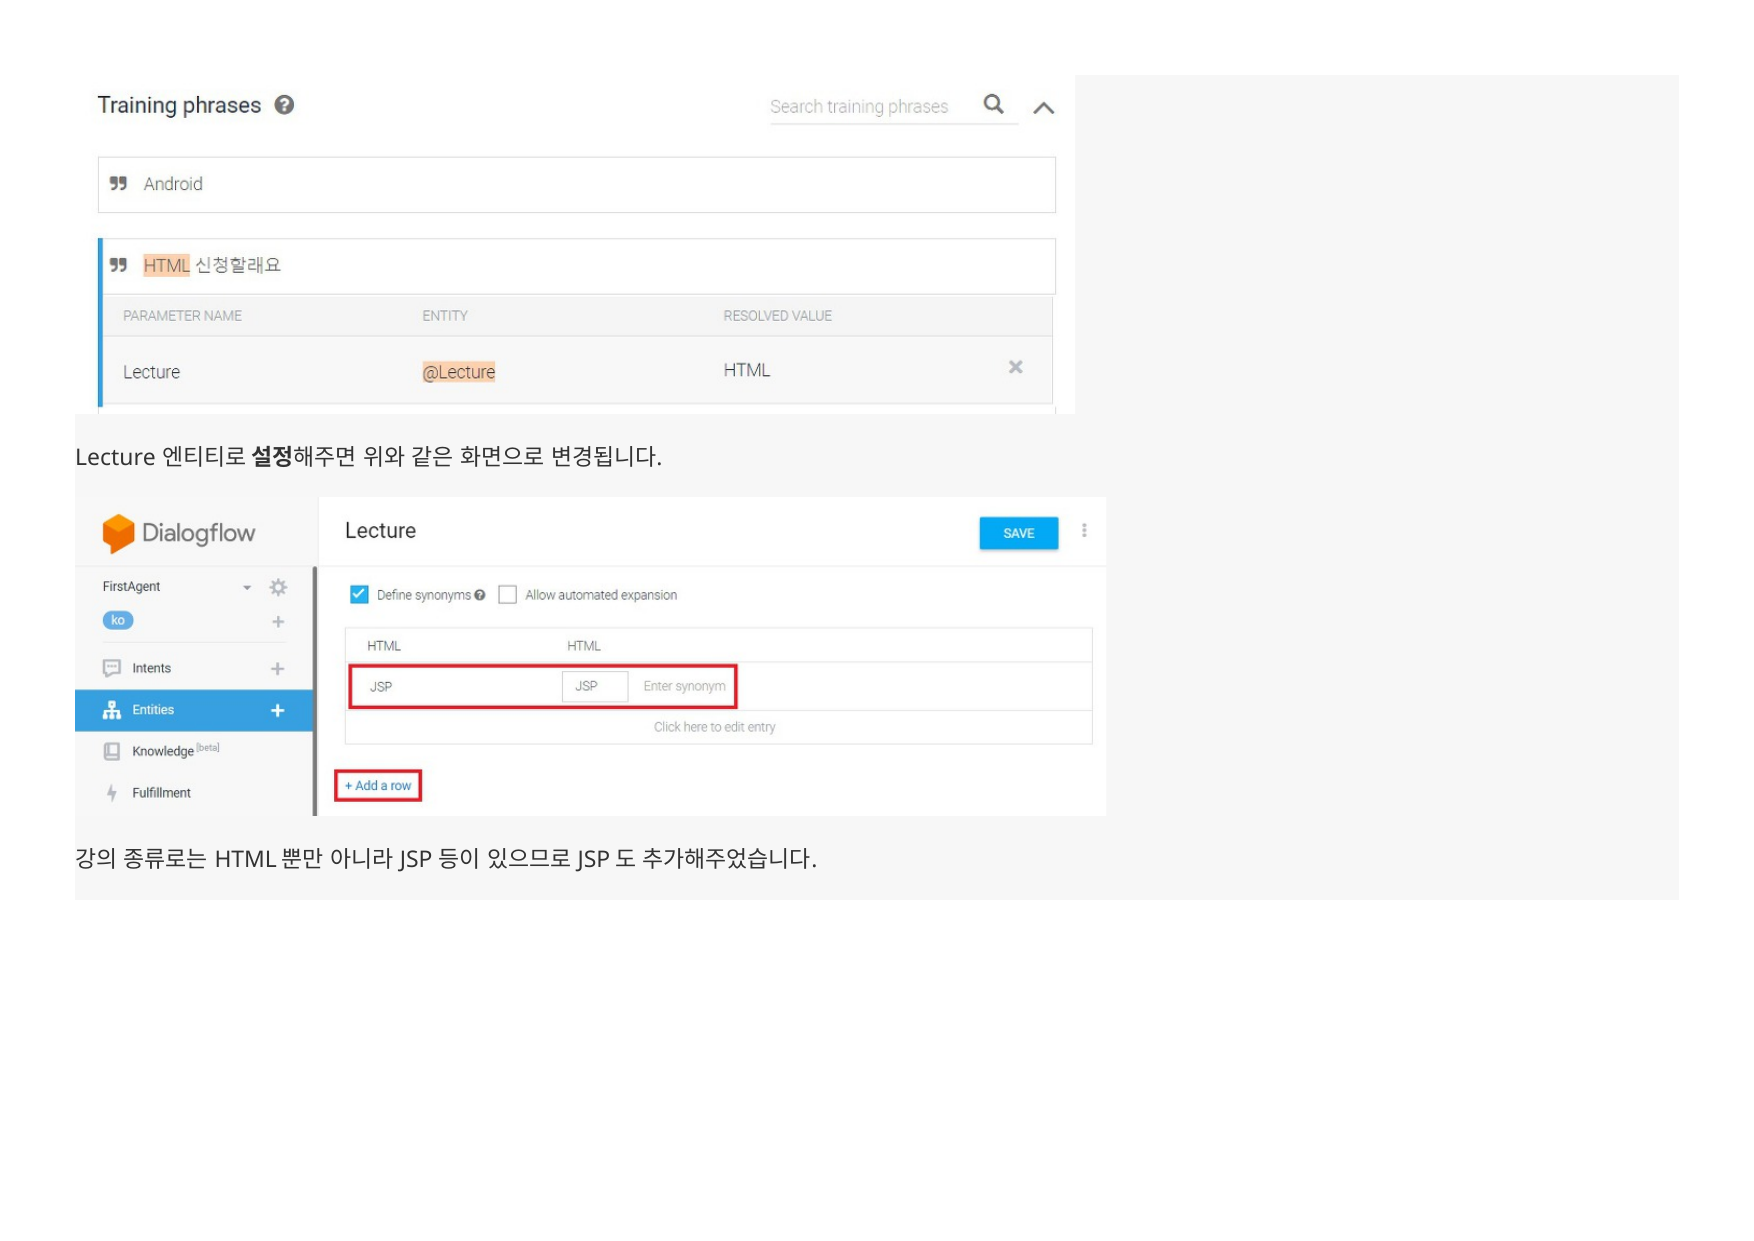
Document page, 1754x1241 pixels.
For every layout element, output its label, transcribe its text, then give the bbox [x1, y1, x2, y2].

picture [75, 75, 1075, 414]
text Lecture 엔티티로 설정해주면 위와 같은 화면으로 변경됩니다. [75, 439, 1679, 472]
text 강의 종류로는 HTML뿐만 아니라 JSP 등이 있으므로 JSP도 추가해주었습니다. [75, 841, 1679, 874]
picture [75, 497, 1107, 816]
